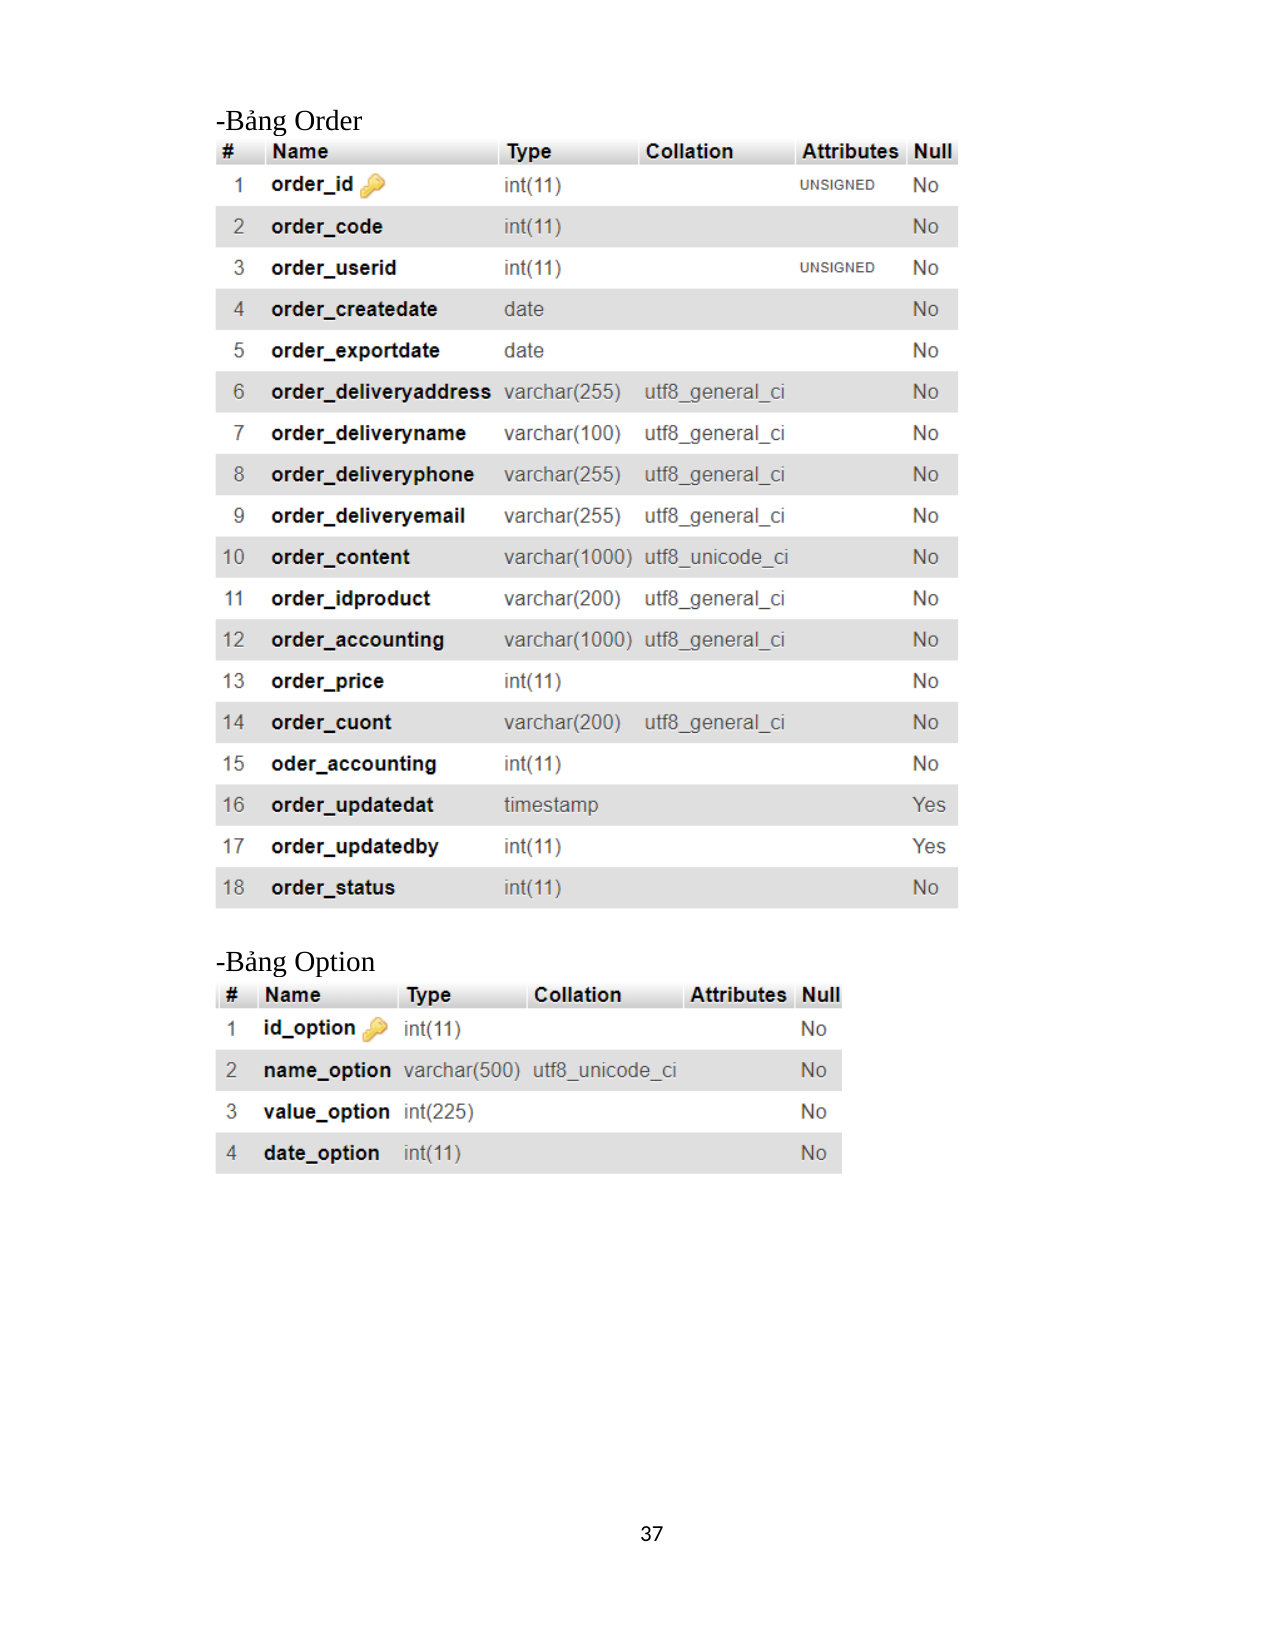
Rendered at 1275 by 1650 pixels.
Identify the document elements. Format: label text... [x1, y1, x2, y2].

picture [215, 977, 842, 1179]
list -Bảng Order [216, 103, 1153, 137]
list -Bảng Option [216, 944, 1153, 977]
picture [215, 136, 959, 911]
